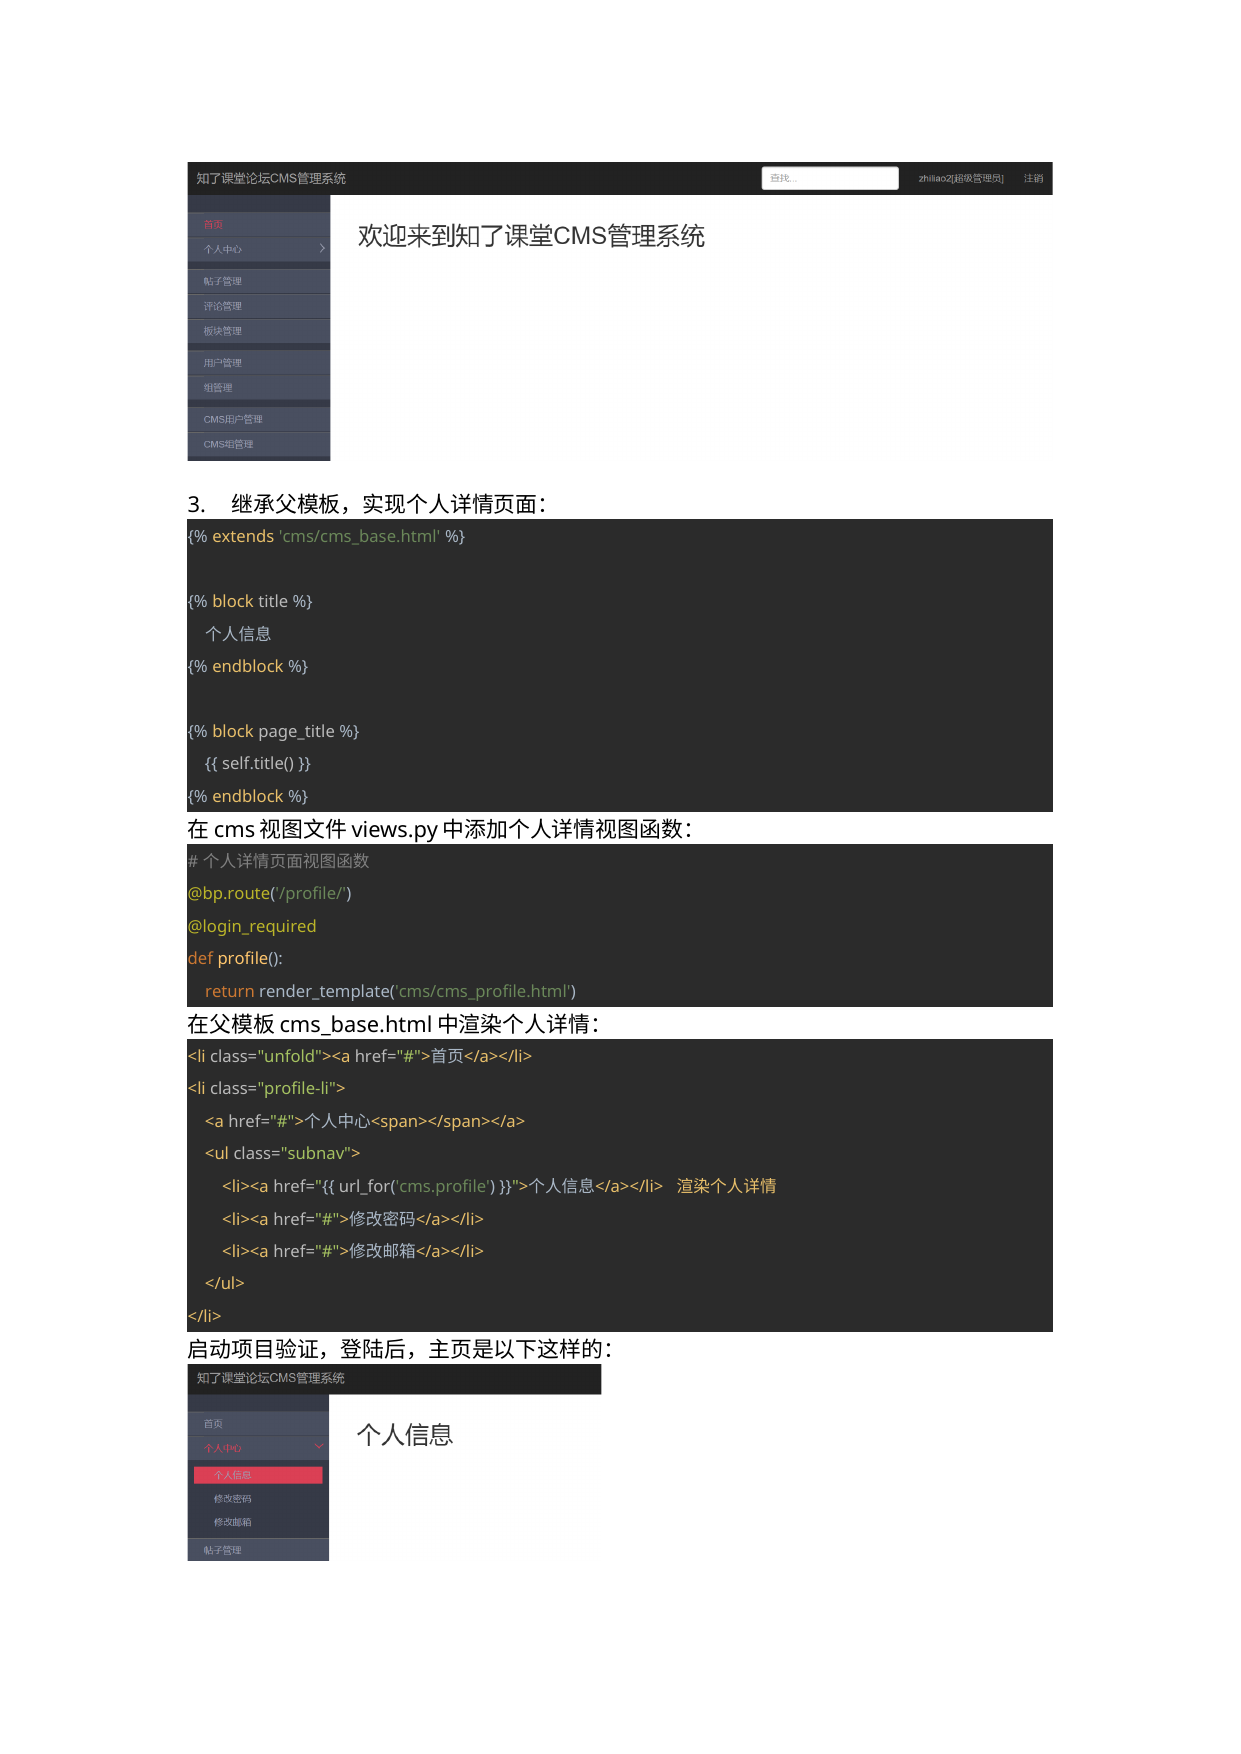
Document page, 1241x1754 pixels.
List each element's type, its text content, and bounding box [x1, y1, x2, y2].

text <li class="unfold"><a href="#">首页</a></li> <li class="profile-li"> <a href="#">个人中心<span></span></a> <ul class="subnav"> <li><a href="{{ url_for('cms.profile') }}">个人信息</a></li> 渲染个人详情 <li><a href="#">修改密码</a></li> <li><a href="#">修改邮箱</a></li> </ul> </li> [187, 1039, 1053, 1332]
picture [187, 162, 1053, 461]
list 继承父模板，实现个人详情页面： [187, 487, 1053, 519]
picture [187, 1364, 602, 1561]
text 在父模板cms_base.html中渲染个人详情： [187, 1007, 1053, 1039]
text # 个人详情页面视图函数 @bp.route('/profile/') @login_required def profile(): return render_template('cms/cms_profile.html') [187, 844, 1053, 1007]
text 启动项目验证，登陆后，主页是以下这样的： [187, 1332, 1053, 1364]
text {% extends 'cms/cms_base.html' %} {% block title %} 个人信息 {% endblock %} {% block page_title %} {{ self.title() }} {% endblock %} [187, 519, 1053, 812]
text 在cms视图文件views.py中添加个人详情视图函数： [187, 812, 1053, 844]
